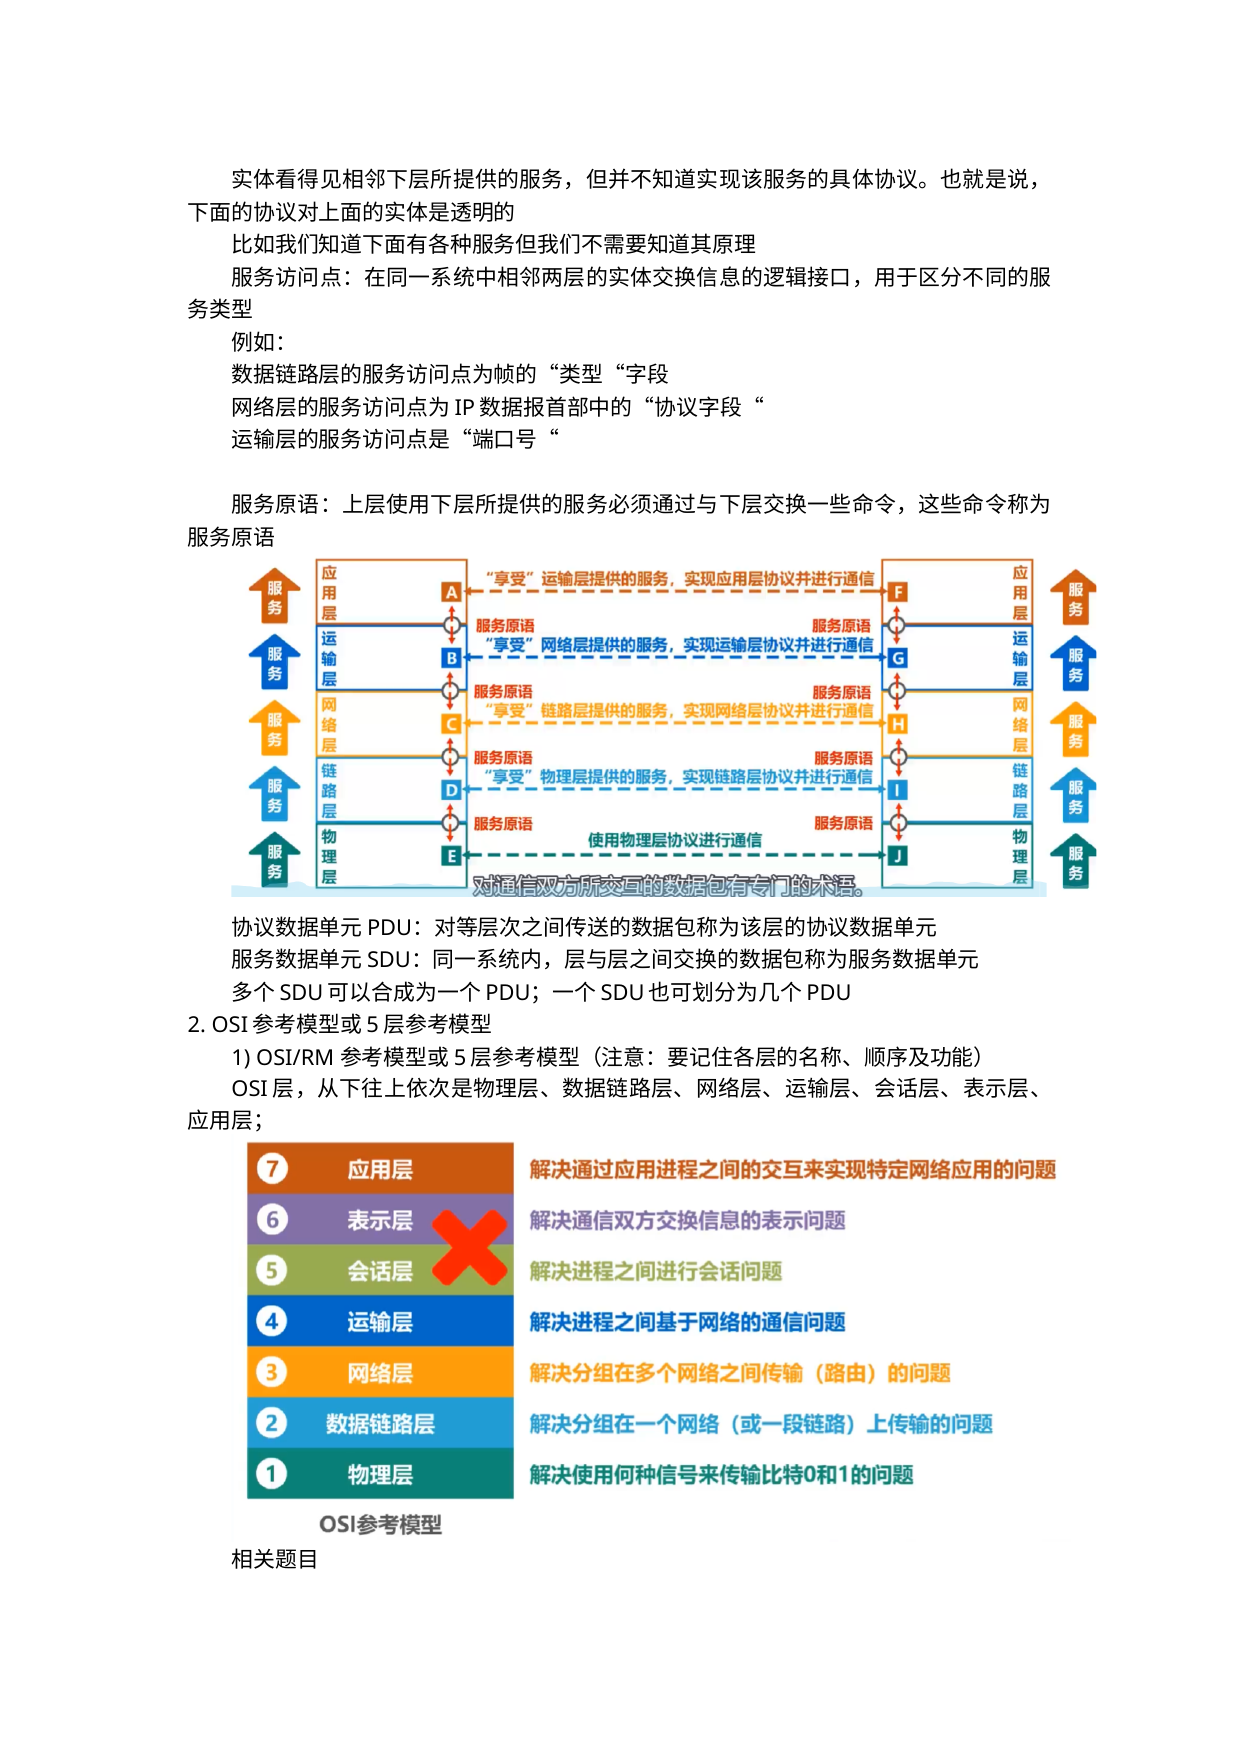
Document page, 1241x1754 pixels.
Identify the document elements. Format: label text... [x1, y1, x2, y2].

text 网络层的服务访问点为IP数据报首部中的“协议字段“ [187, 389, 1053, 422]
text 运输层的服务访问点是“端口号“ [187, 422, 1053, 454]
text 多个SDU可以合成为一个PDU；一个SDU也可划分为几个PDU [187, 974, 1053, 1007]
text 服务访问点：在同一系统中相邻两层的实体交换信息的逻辑接口，用于区分不同的服务类型 [187, 259, 1053, 324]
picture [231, 1134, 1097, 1542]
text 服务数据单元SDU：同一系统内，层与层之间交换的数据包称为服务数据单元 [187, 942, 1053, 974]
text 相关题目 [187, 1542, 1053, 1573]
text 比如我们知道下面有各种服务但我们不需要知道其原理 [187, 227, 1053, 259]
text 实体看得见相邻下层所提供的服务，但并不知道实现该服务的具体协议。也就是说，下面的协议对上面的实体是透明的 [187, 162, 1053, 227]
text 服务原语：上层使用下层所提供的服务必须通过与下层交换一些命令，这些命令称为服务原语 [187, 487, 1053, 552]
picture [231, 552, 1097, 897]
text 1) OSI/RM 参考模型或5层参考模型（注意：要记住各层的名称、顺序及功能） [187, 1039, 1053, 1071]
text OSI层，从下往上依次是物理层、数据链路层、网络层、运输层、会话层、表示层、应用层； [187, 1071, 1053, 1135]
text 2. OSI参考模型或5层参考模型 [187, 1007, 1053, 1039]
text 数据链路层的服务访问点为帧的“类型“字段 [187, 357, 1053, 389]
text 例如： [187, 324, 1053, 357]
text 协议数据单元PDU：对等层次之间传送的数据包称为该层的协议数据单元 [187, 909, 1053, 942]
